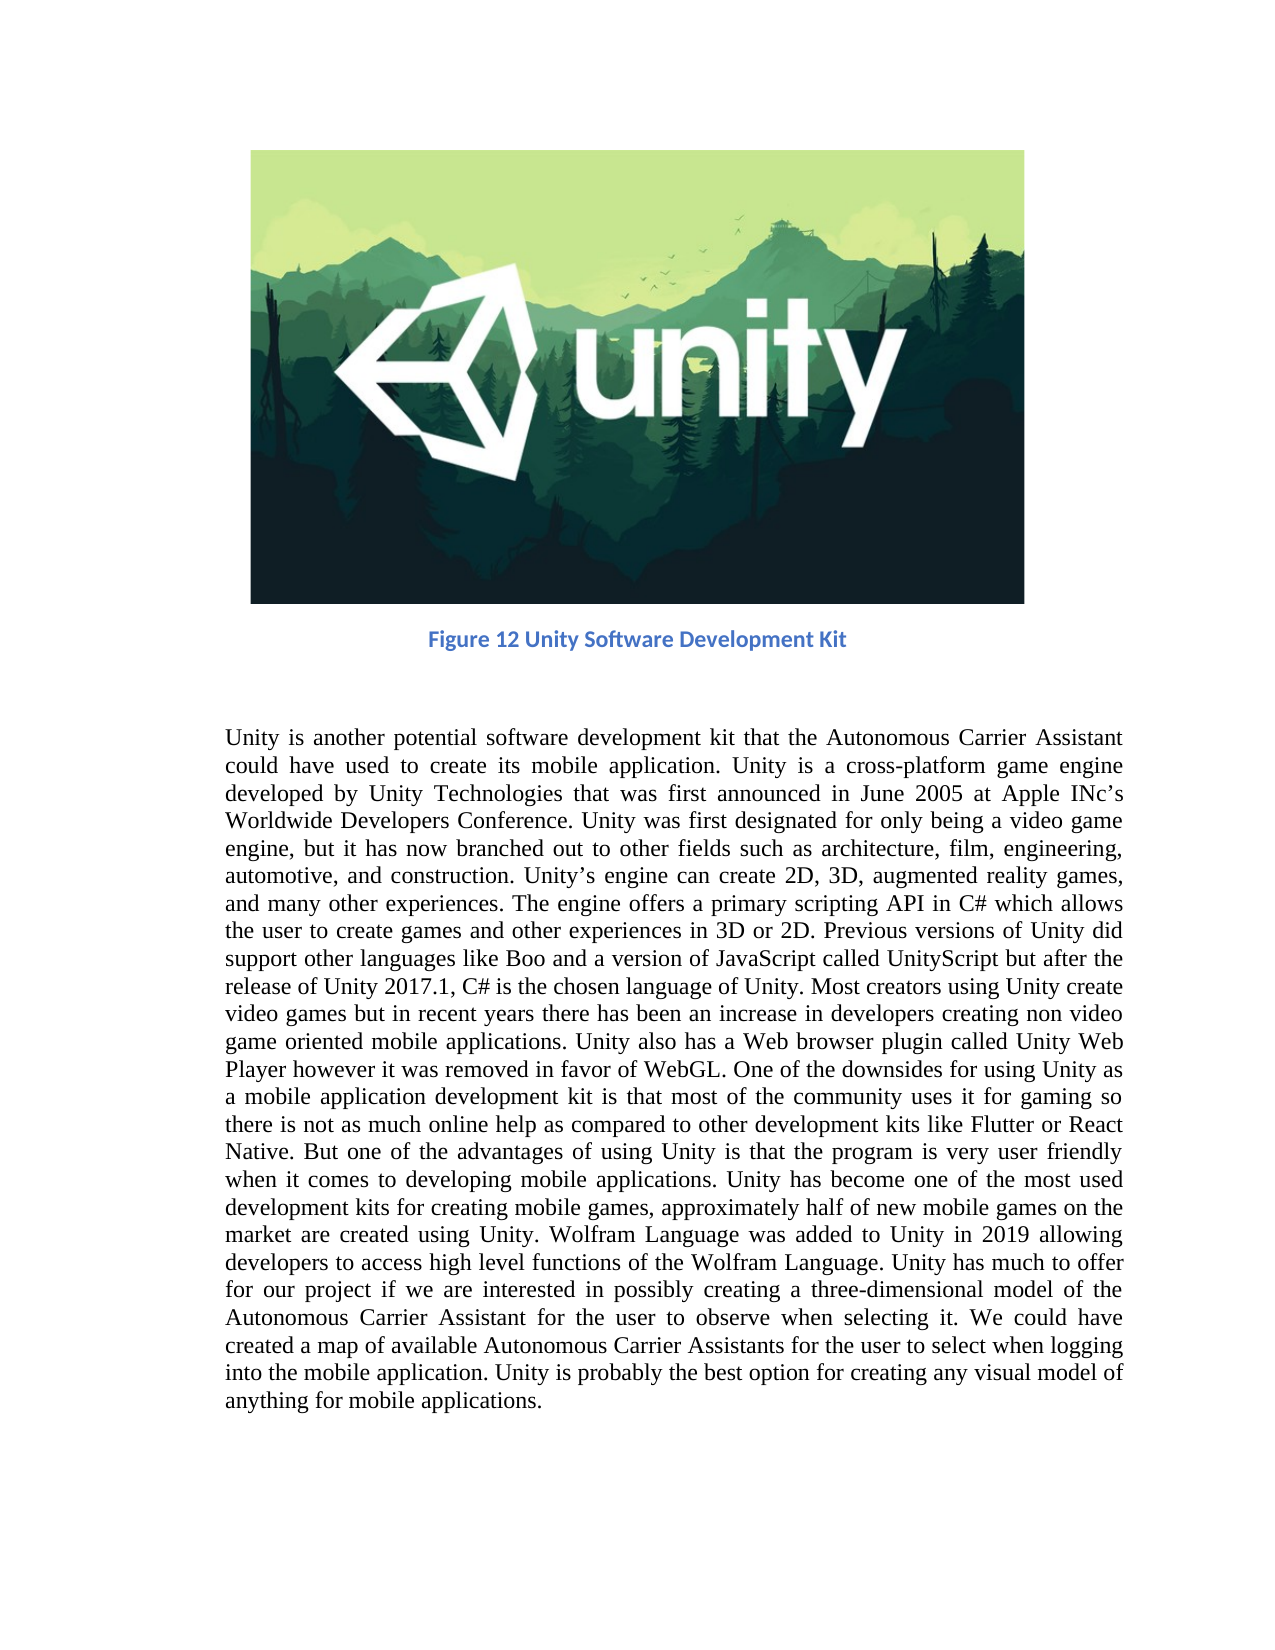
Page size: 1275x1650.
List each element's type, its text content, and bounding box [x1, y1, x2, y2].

text Figure 12 Unity Software Development Kit [150, 624, 1125, 654]
text Unity is another potential software development kit that the Autonomous Carrier Assistant could have used to create its mobile application. Unity is a cross-platform game engine developed by Unity Technologies that was first announced in June 2005 at Apple INc’s Worldwide Developers Conference. Unity was first designated for only being a video game engine, but it has now branched out to other fields such as architecture, film, engineering, automotive, and construction. Unity’s engine can create 2D, 3D, augmented reality games, and many other experiences. The engine offers a primary scripting API in C# which allows the user to create games and other experiences in 3D or 2D. Previous versions of Unity did support other languages like Boo and a version of JavaScript called UnityScript but after the release of Unity 2017.1, C# is the chosen language of Unity. Most creators using Unity create video games but in recent years there has been an increase in developers creating non video game oriented mobile applications. Unity also has a Web browser plugin called Unity Web Player however it was removed in favor of WebGL. One of the downsides for using Unity as a mobile application development kit is that most of the community uses it for gaming so there is not as much online help as compared to other development kits like Flutter or React Native. But one of the advantages of using Unity is that the program is very user friendly when it comes to developing mobile applications. Unity has become one of the most used development kits for creating mobile games, approximately half of new mobile games on the market are created using Unity. Wolfram Language was added to Unity in 2019 allowing developers to access high level functions of the Wolfram Language. Unity has much to offer for our project if we are interested in possibly creating a three-dimensional model of the Autonomous Carrier Assistant for the user to observe when selecting it. We could have created a map of available Autonomous Carrier Assistants for the user to select when logging into the mobile application. Unity is probably the best option for creating any visual model of anything for mobile applications. [225, 723, 1125, 1413]
picture [250, 150, 1025, 604]
